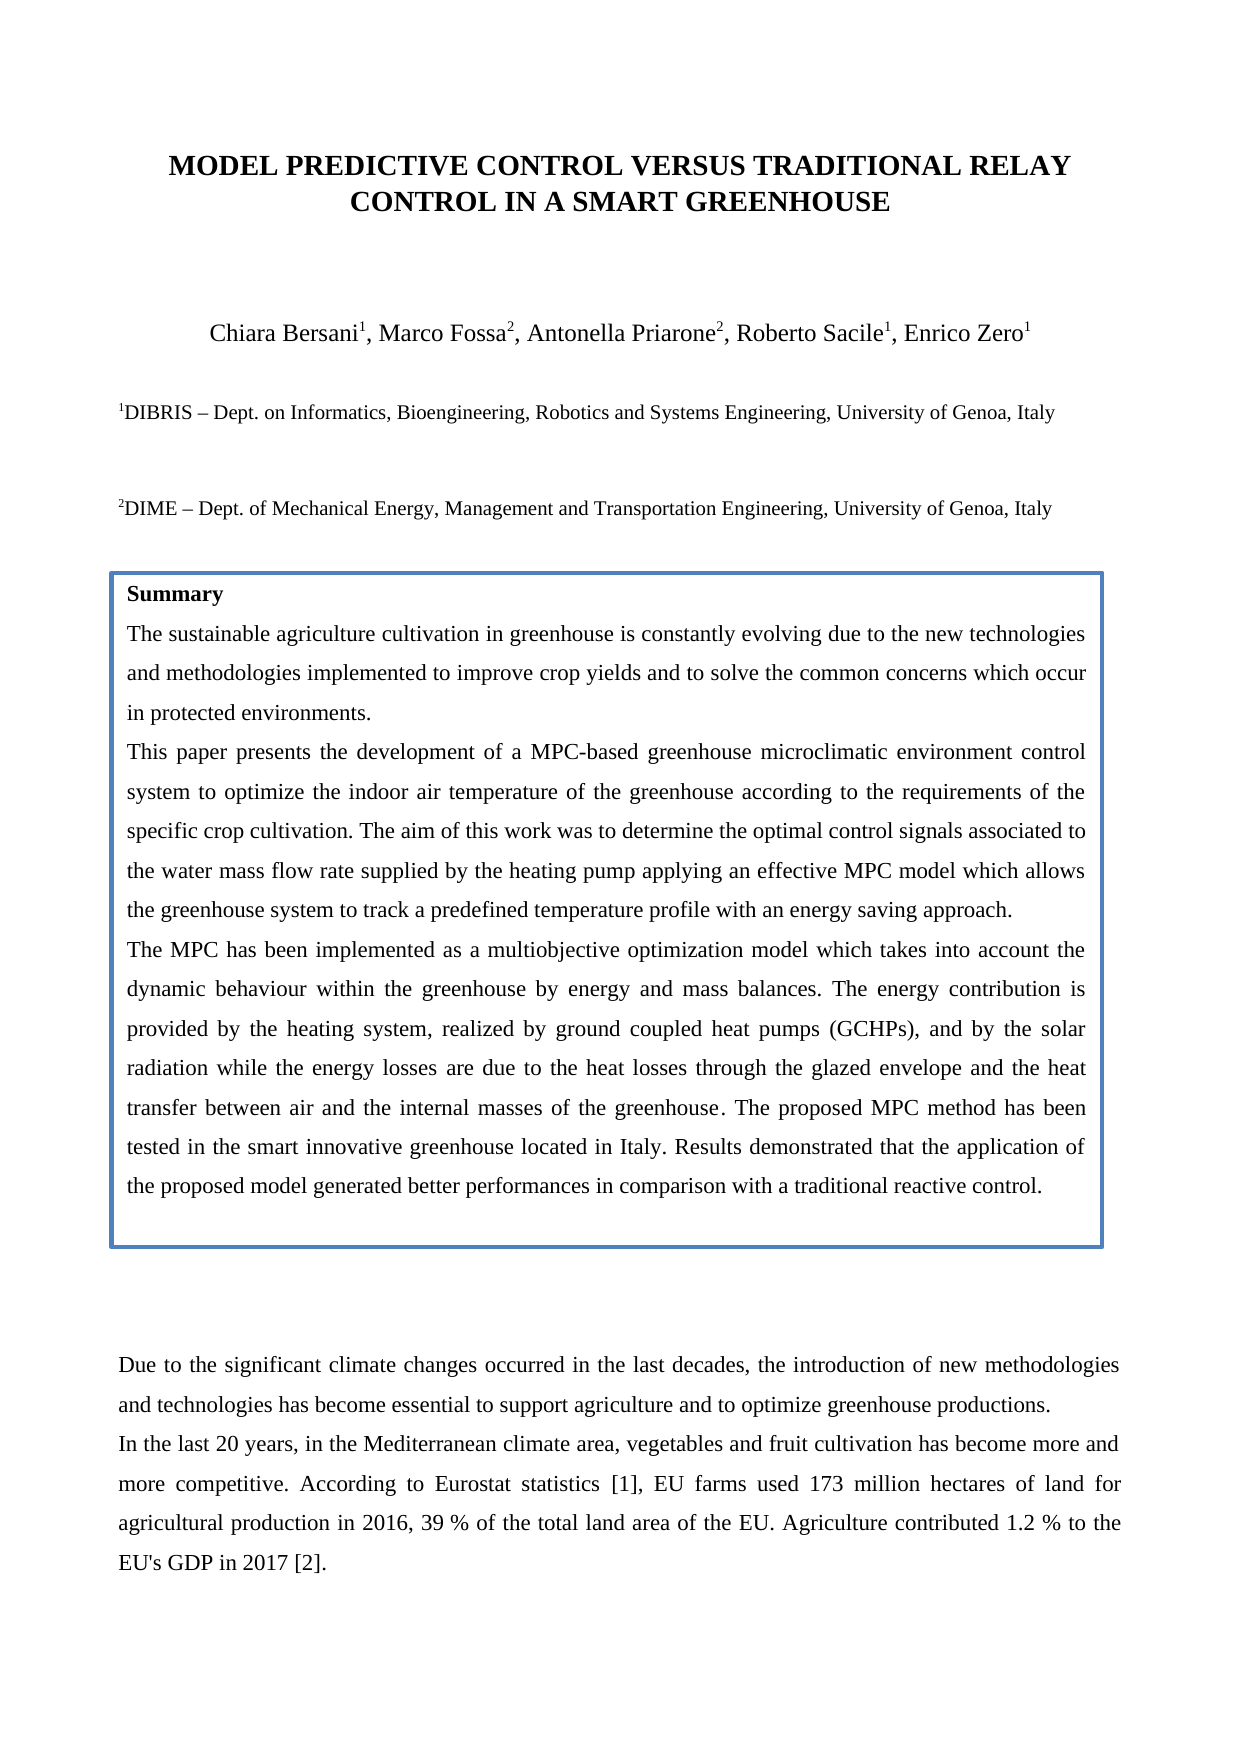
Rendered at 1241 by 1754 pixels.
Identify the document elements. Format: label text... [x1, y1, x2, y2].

text 2DIME – Dept. of Mechanical Energy, Management and Transportation Engineering, [118, 497, 1122, 520]
text 1DIBRIS – Dept. on Informatics, Bioengineering, Robotics and Systems Engineering, University of Genoa, Italy [118, 401, 1122, 424]
text In the last 20 years, in the Mediterranean climate area, vegetables and fruit cultivation has become more and more competitive. According to Eurostat statistics [1], EU farms used 173 million hectares of land for agricultural production in 2016, 39 % of the total land area of the EU. Agriculture contributed 1.2 % to the EU's GDP in 2017 [2]. [118, 1430, 1122, 1575]
text MODEL PREDICTIVE CONTROL VERSUS TRADITIONAL RELAY CONTROL IN A SMART GREENHOUSE [118, 148, 1122, 217]
text Chiara Bersani1, Marco Fossa2, Antonella Priarone2, Roberto Sacile1, Enrico Zero1 [118, 323, 1122, 346]
text Due to the significant climate changes occurred in the last decades, the introduction of new methodologies and technologies has become essential to support agriculture and to optimize greenhouse productions. [118, 1351, 1122, 1417]
